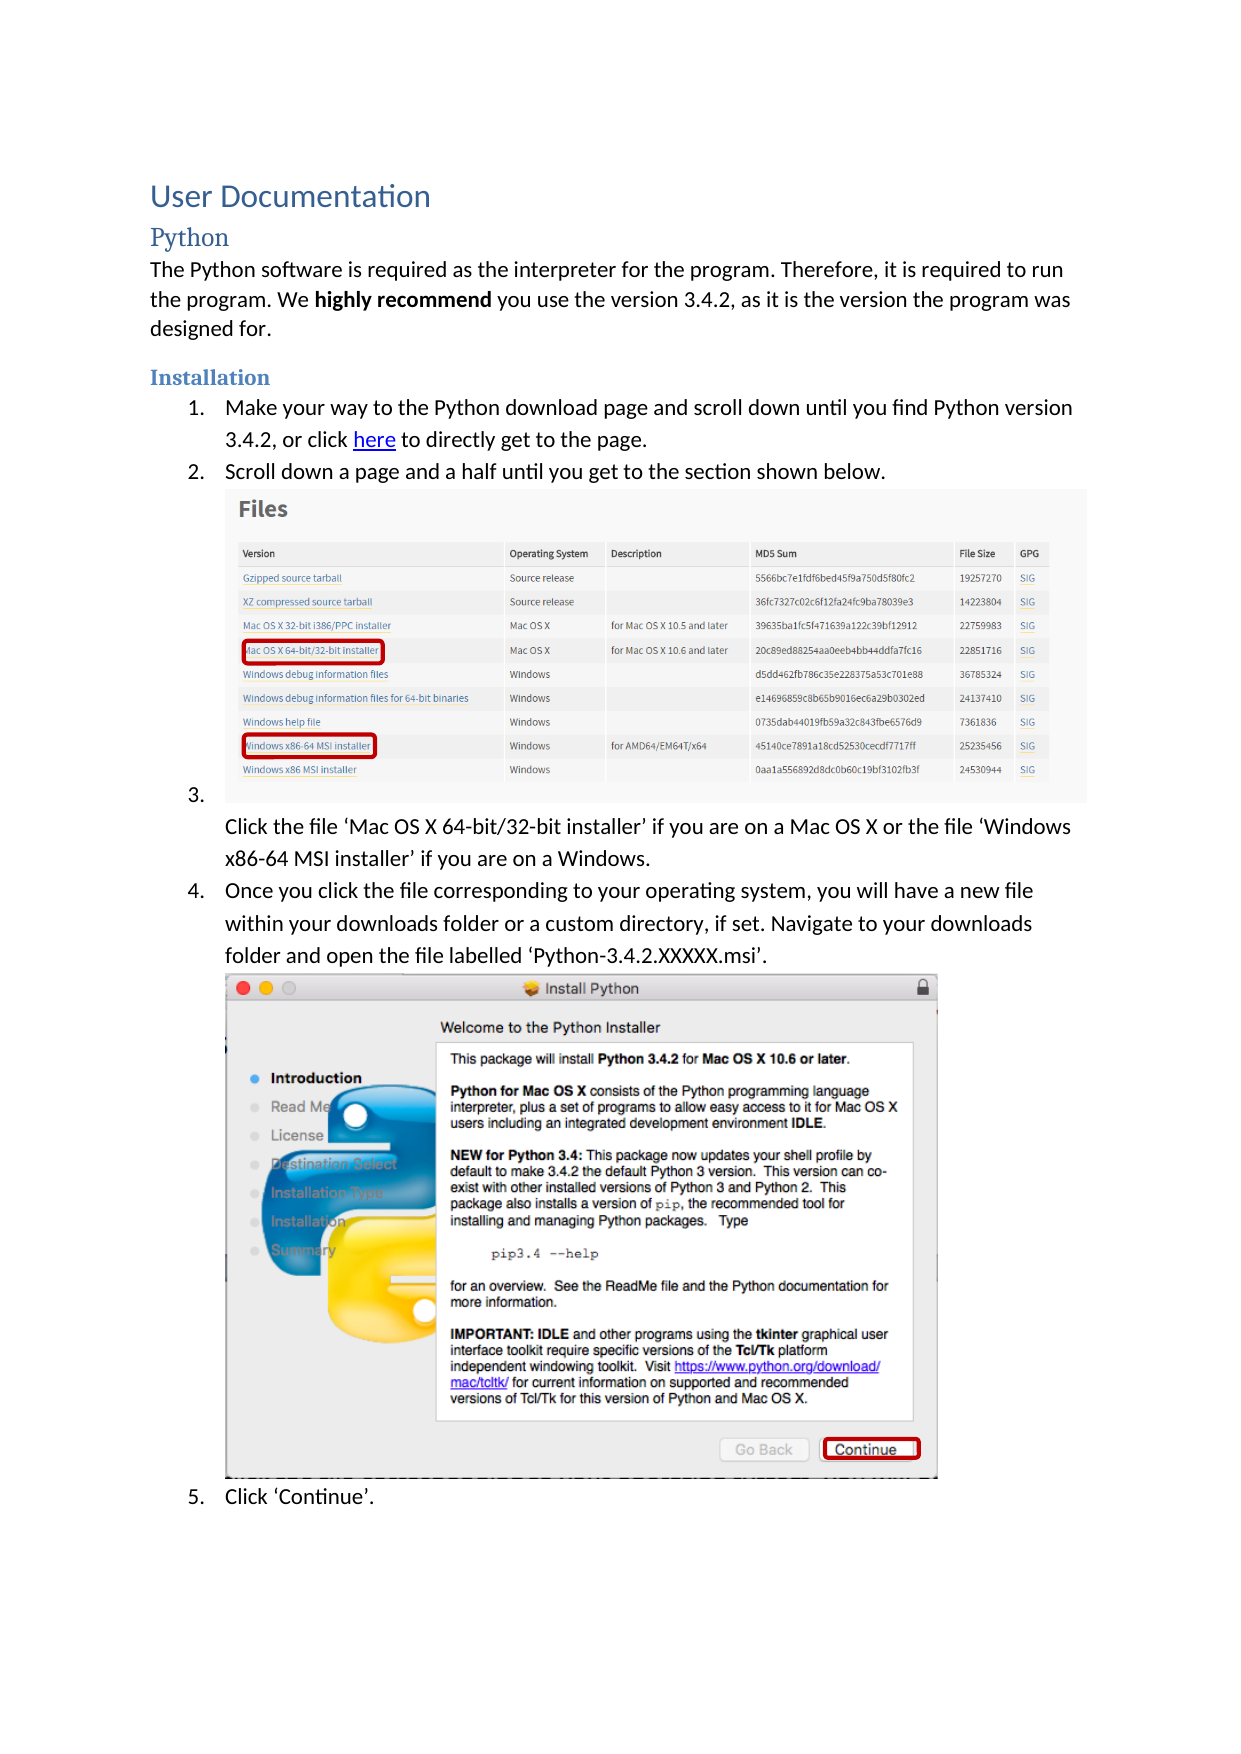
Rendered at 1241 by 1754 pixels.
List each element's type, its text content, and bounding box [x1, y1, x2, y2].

subtitle Installation [150, 365, 1090, 391]
list Once you click the file corresponding to your operating system, you will have a new file within your downloads folder or a custom directory, if set. Navigate to your downloads folder and open the file labelled ‘Python-3.4.2.XXXXX.msi’. [187, 876, 1090, 969]
list Scroll down a page and a half until you get to the section shown below. [187, 457, 1090, 485]
text The Python software is required as the interpreter for the program. Therefore, it is required to run the program. We highly recommend you use the version 3.4.2, as it is the version the program was designed for. [150, 255, 1090, 343]
subtitle User Documentation [150, 175, 1090, 216]
subtitle Python [150, 222, 1090, 253]
picture [225, 489, 1087, 803]
list Click ‘Continue’. [187, 1482, 1090, 1510]
list Make your way to the Python download page and scroll down until you find Python version 3.4.2, or click here to directly get to the page. [187, 393, 1090, 453]
picture [225, 973, 938, 1479]
